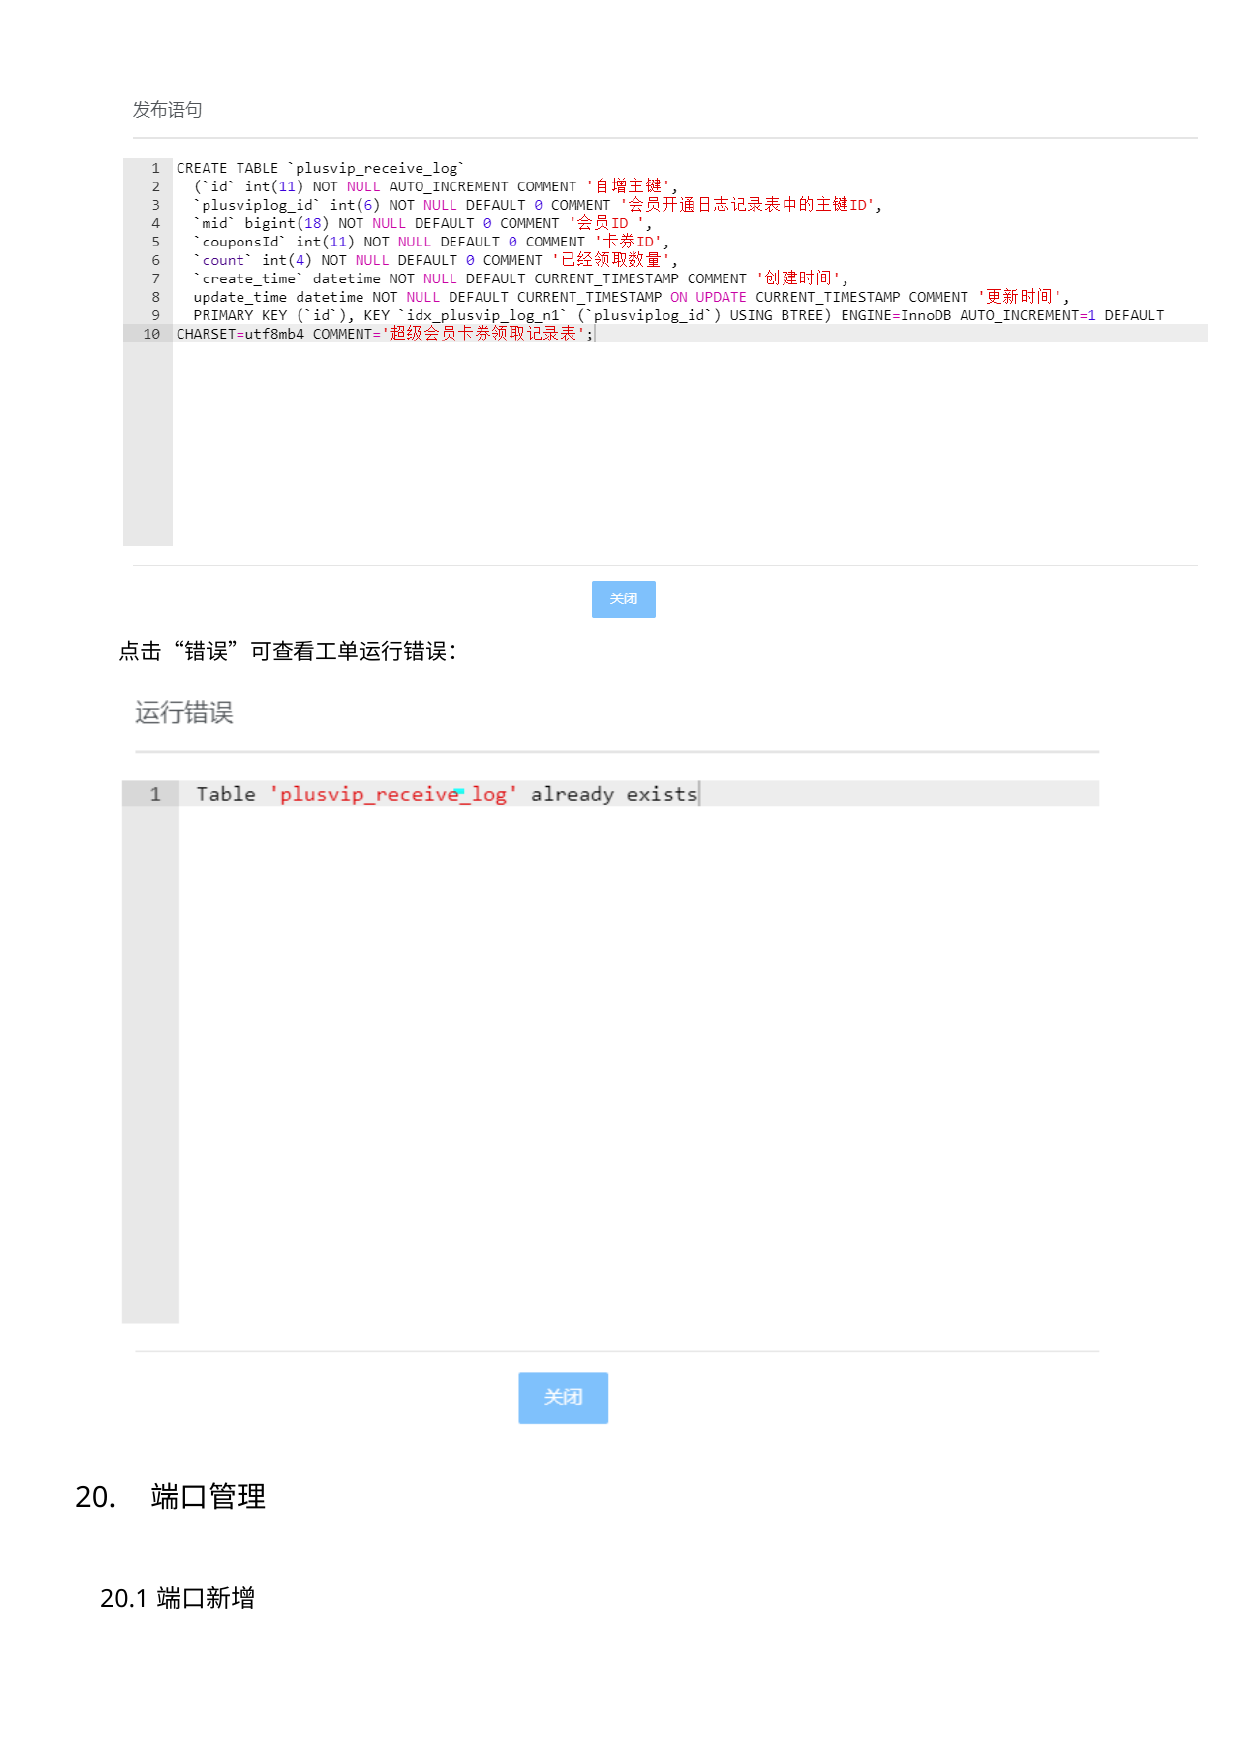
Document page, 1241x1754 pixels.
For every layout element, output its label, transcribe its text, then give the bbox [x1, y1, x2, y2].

picture [118, 676, 1100, 1435]
text 点击“错误”可查看工单运行错误： [75, 633, 1165, 666]
text 20.1 端口新增 [75, 1564, 1165, 1629]
picture [118, 88, 1209, 626]
list 端口管理 [75, 1462, 1165, 1527]
